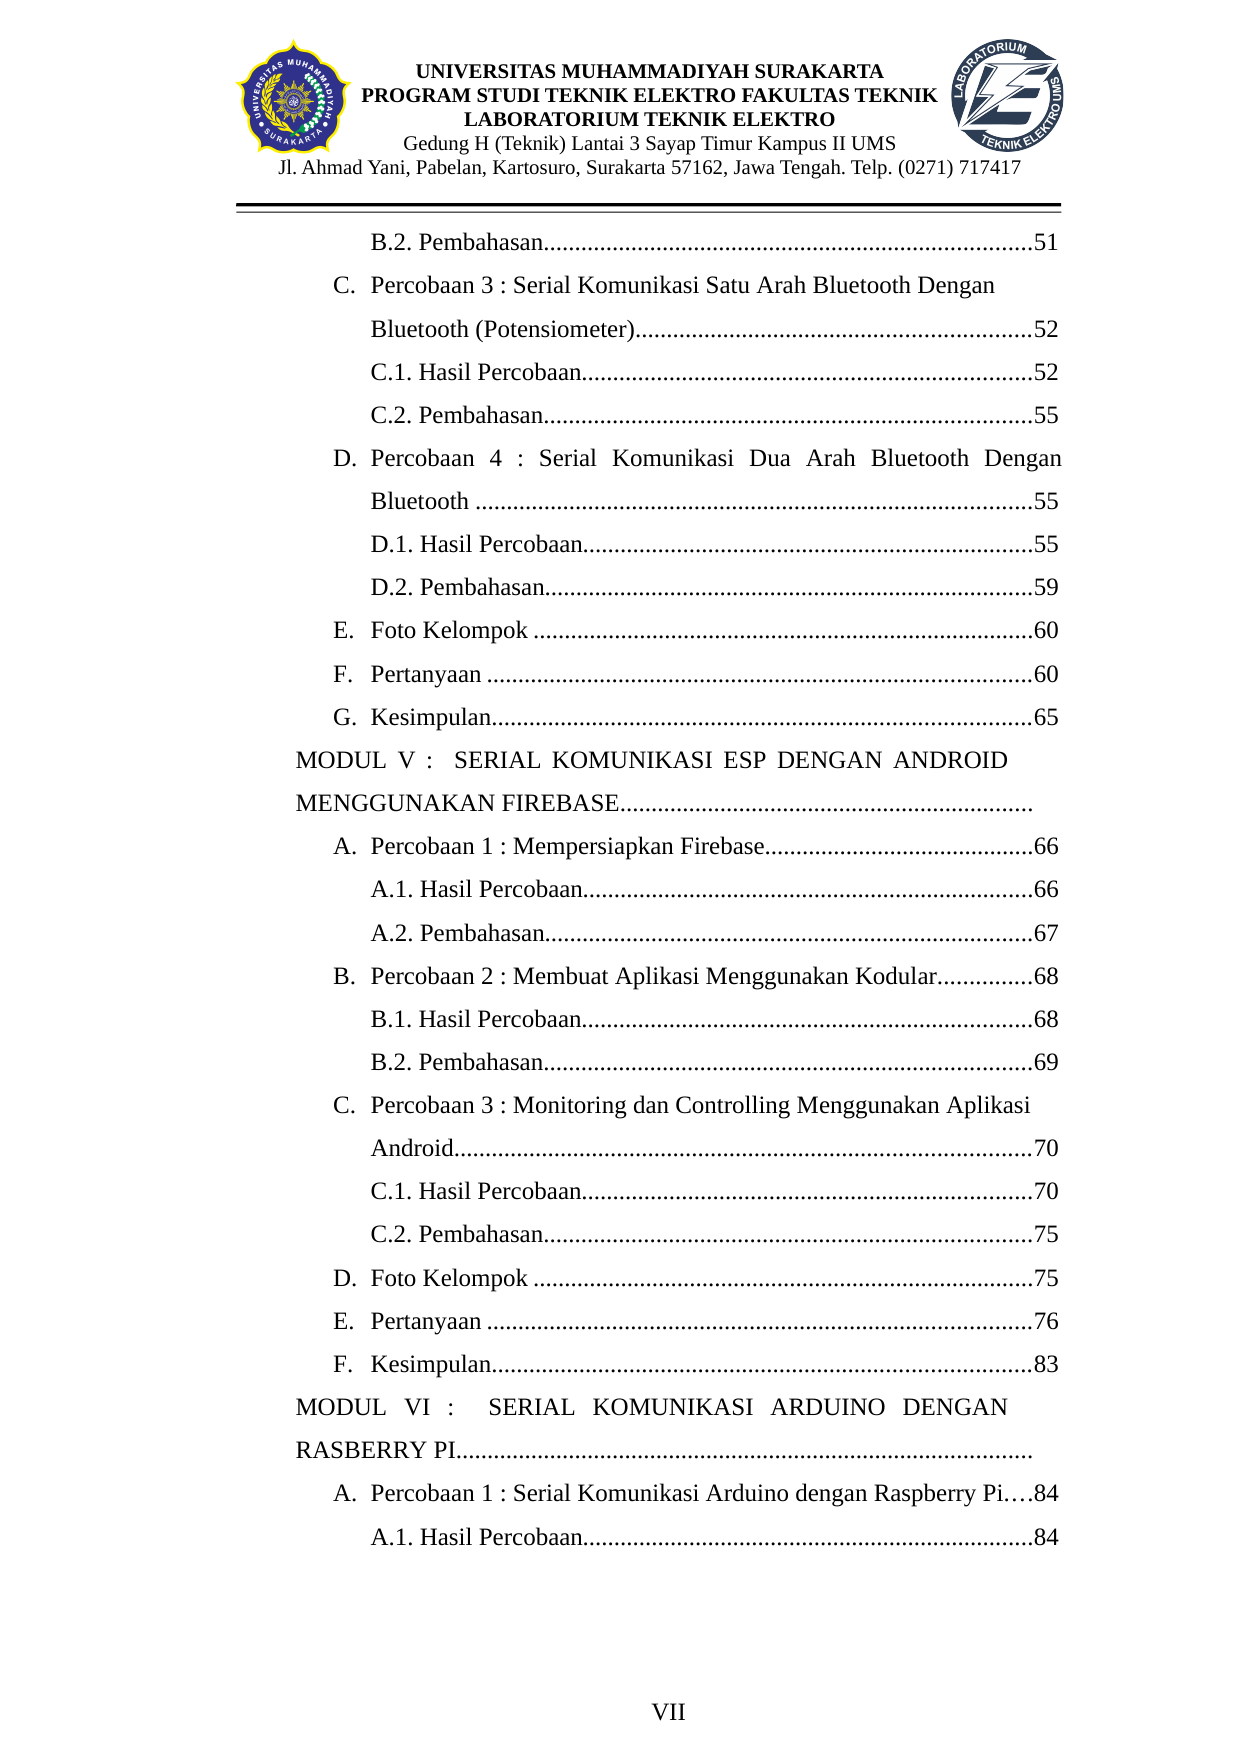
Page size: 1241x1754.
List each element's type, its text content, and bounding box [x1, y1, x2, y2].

list A.1. Hasil Percobaan 84 [370, 1522, 1063, 1550]
list Foto Kelompok 60 [333, 616, 1063, 644]
list Pertanyaan 76 [333, 1306, 1063, 1335]
list Pertanyaan 60 [333, 659, 1063, 688]
list Percobaan 3 : Serial Komunikasi Satu Arah Bluetooth Dengan Bluetooth (Potensiometer) 52 [333, 271, 1063, 342]
list D.2. Pembahasan 59 [370, 572, 1063, 601]
list B.2. Pembahasan 69 [370, 1047, 1063, 1076]
list Percobaan 1 : Mempersiapkan Firebase 66 [333, 831, 1063, 860]
list B.1. Hasil Percobaan 68 [370, 1004, 1063, 1033]
text MODUL V : SERIAL KOMUNIKASI ESP DENGAN ANDROID MENGGUNAKAN FIREBASE 66 [295, 745, 1009, 817]
list Percobaan 2 : Membuat Aplikasi Menggunakan Kodular 68 [333, 961, 1063, 989]
list C.1. Hasil Percobaan 70 [370, 1176, 1063, 1205]
list A.2. Pembahasan 67 [370, 918, 1063, 946]
list C.1. Hasil Percobaan 52 [370, 357, 1063, 386]
list B.2. Pembahasan 51 [370, 227, 1063, 256]
list Foto Kelompok 75 [333, 1263, 1063, 1291]
list Kesimpulan 83 [333, 1349, 1063, 1378]
list Percobaan 1 : Serial Komunikasi Arduino dengan Raspberry Pi 84 [333, 1478, 1063, 1507]
list Kesimpulan 65 [333, 702, 1063, 731]
list C.2. Pembahasan 55 [370, 400, 1063, 429]
list Percobaan 3 : Monitoring dan Controlling Menggunakan Aplikasi Android 70 [333, 1090, 1063, 1162]
list A.1. Hasil Percobaan 66 [370, 874, 1063, 903]
list C.2. Pembahasan 75 [370, 1219, 1063, 1248]
picture [951, 39, 1064, 152]
text MODUL VI : SERIAL KOMUNIKASI ARDUINO DENGAN RASBERRY PI 84 [295, 1392, 1009, 1464]
list D.1. Hasil Percobaan 55 [370, 529, 1063, 558]
list Percobaan 4 : Serial Komunikasi Dua Arah Bluetooth Dengan Bluetooth 55 [333, 443, 1063, 515]
picture [231, 33, 356, 159]
